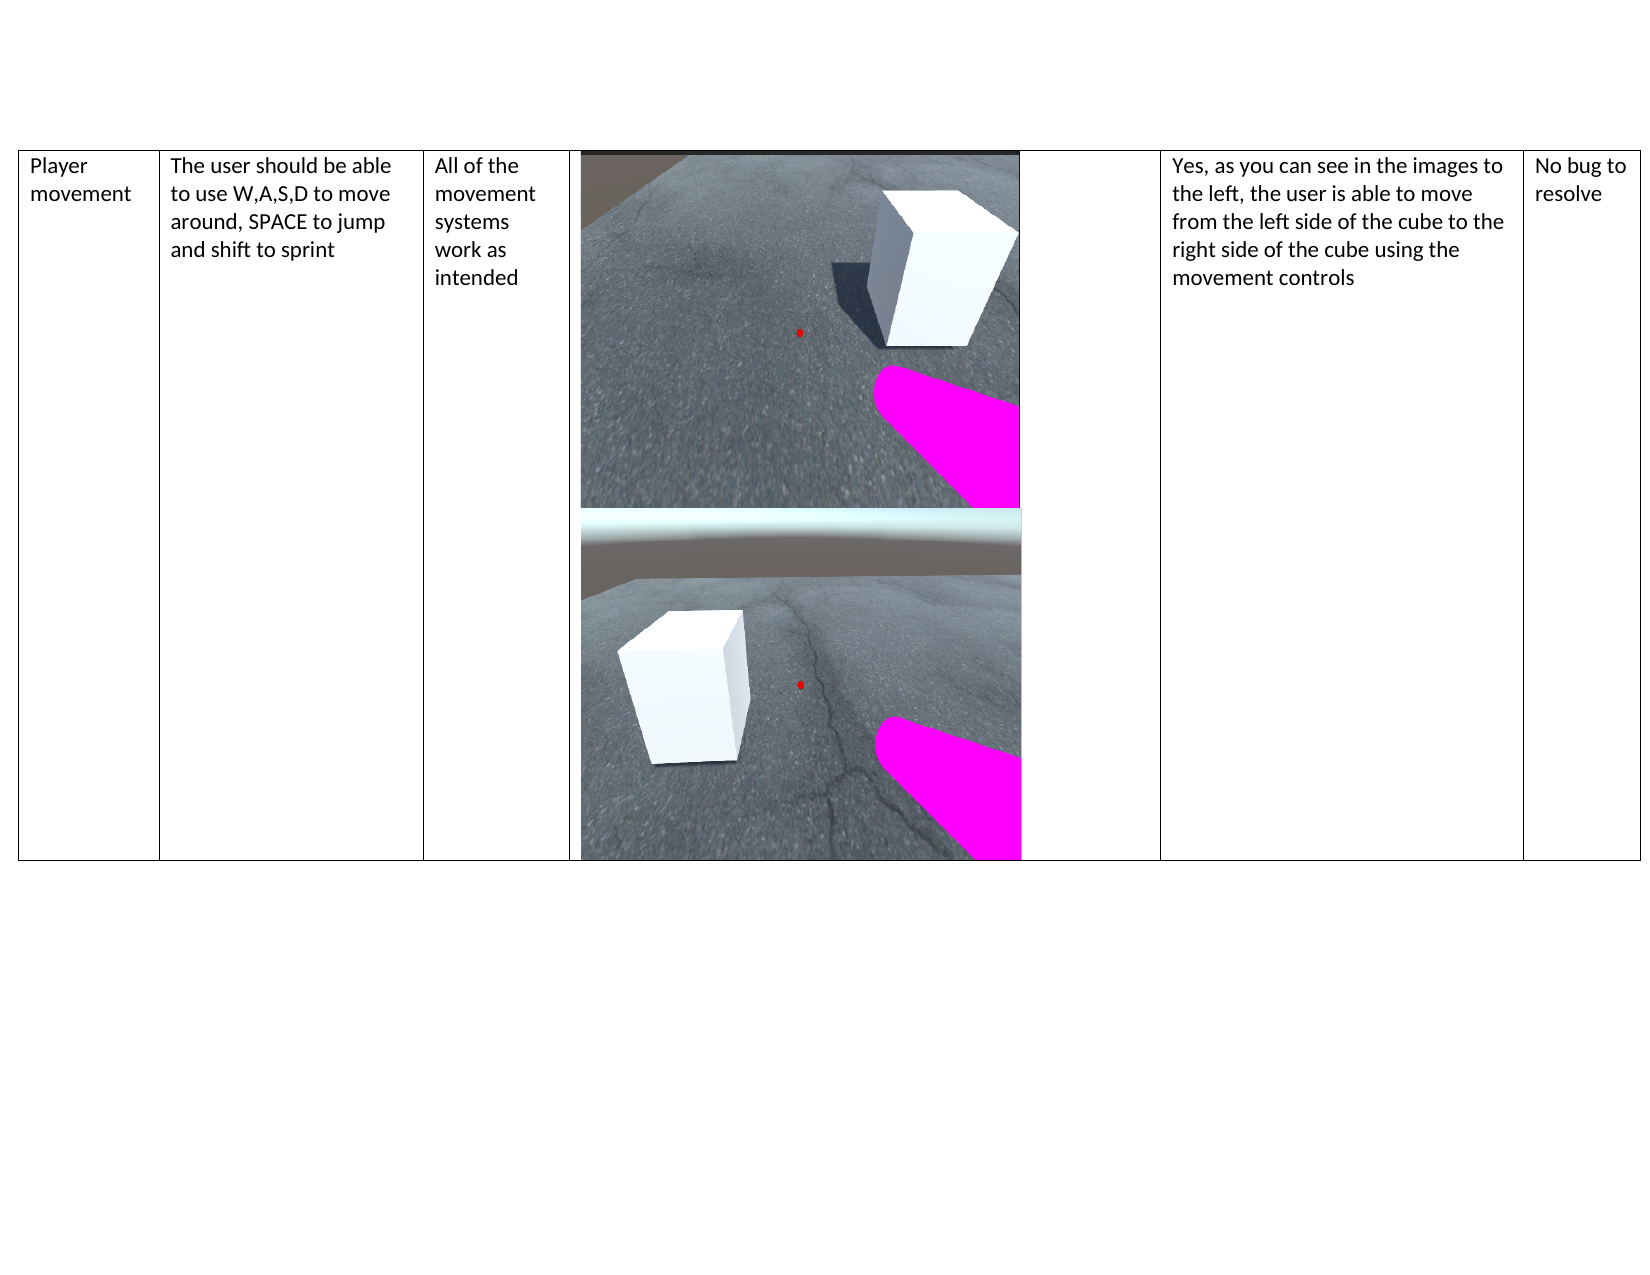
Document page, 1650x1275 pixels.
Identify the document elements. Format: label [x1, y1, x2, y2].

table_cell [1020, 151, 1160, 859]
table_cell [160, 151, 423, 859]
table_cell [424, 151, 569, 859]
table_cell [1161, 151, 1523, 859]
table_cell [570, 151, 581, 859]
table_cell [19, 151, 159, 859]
picture [580, 151, 1022, 860]
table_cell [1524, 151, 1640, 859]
